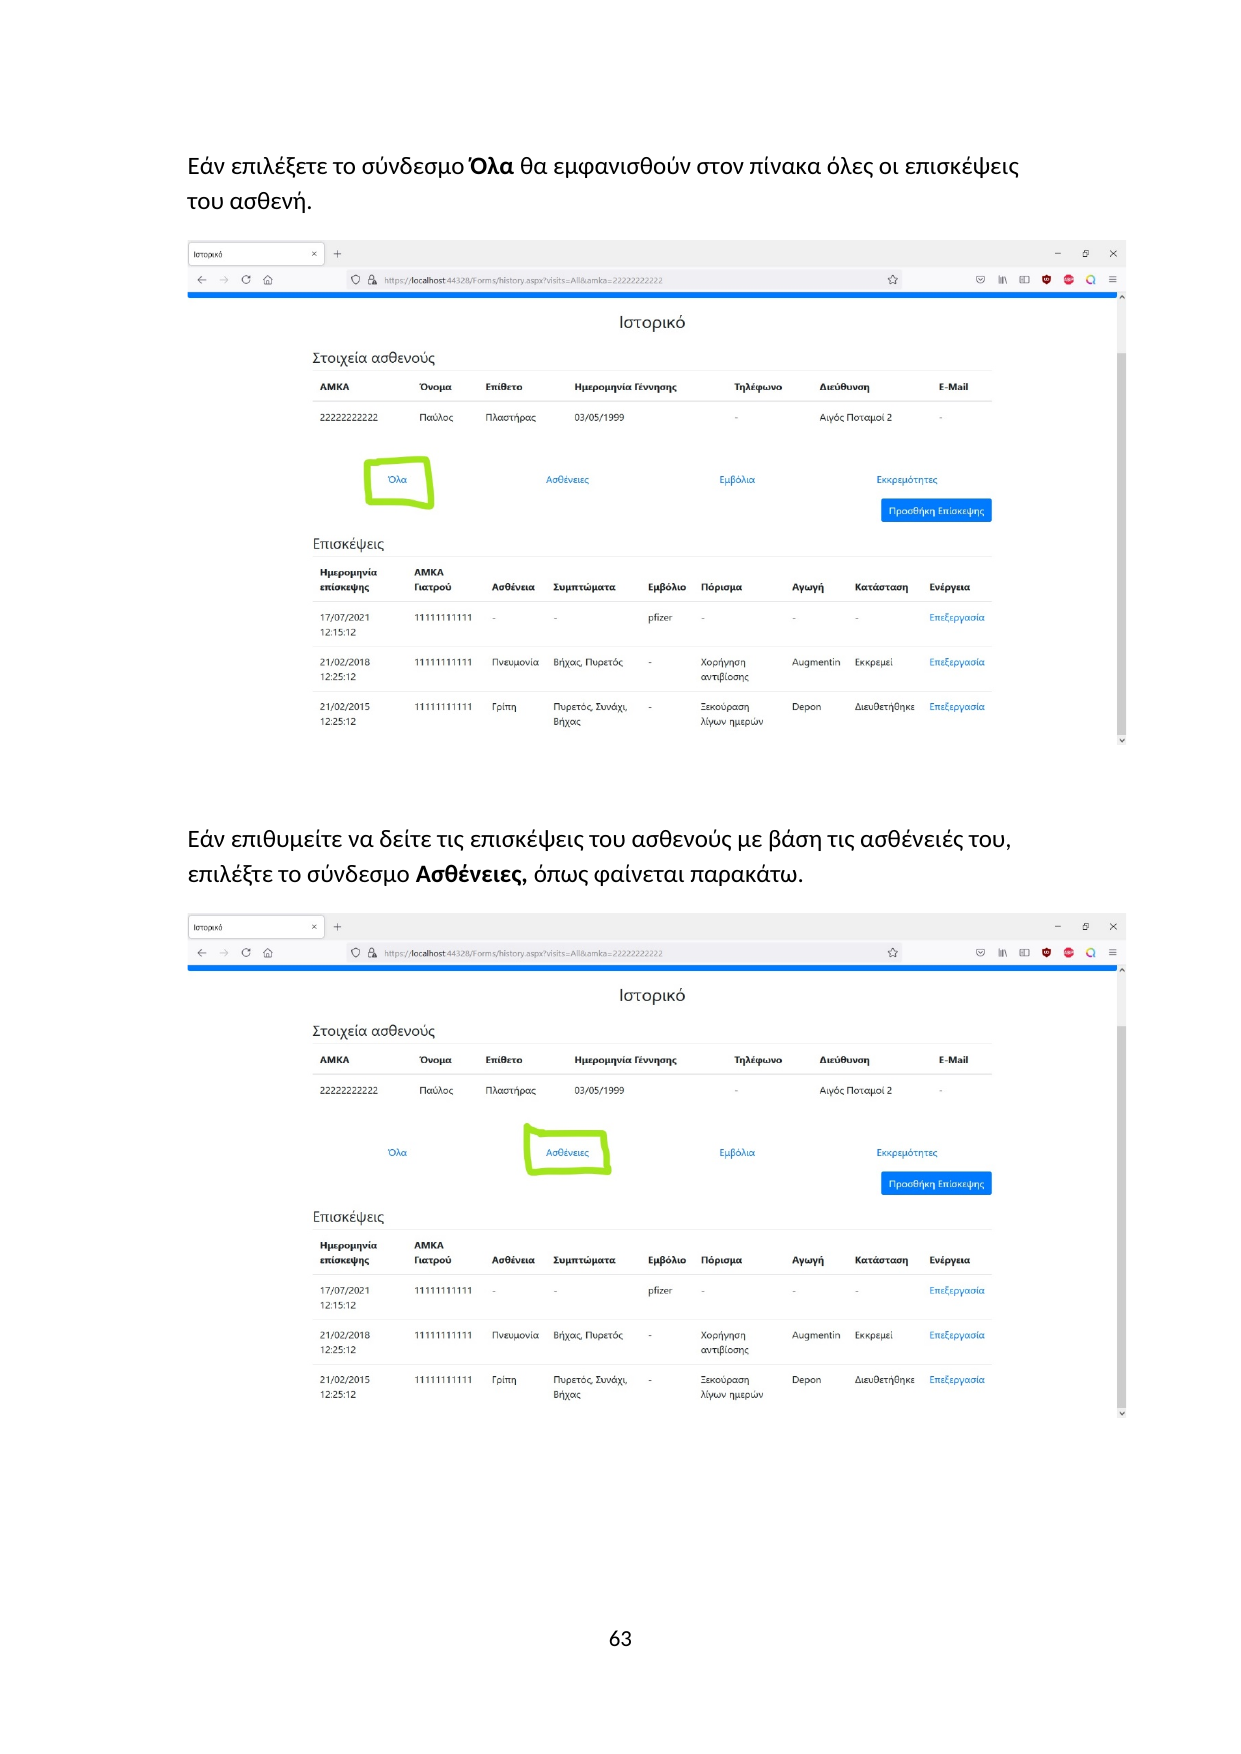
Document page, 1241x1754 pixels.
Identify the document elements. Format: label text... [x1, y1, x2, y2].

text Εάν επιλέξετε το σύνδεσμο Όλα θα εμφανισθούν στον πίνακα όλες οι επισκέψεις του ασθενή. [187, 150, 1053, 216]
picture [187, 913, 1127, 1418]
picture [187, 240, 1127, 745]
text Εάν επιθυμείτε να δείτε τις επισκέψεις του ασθενούς με βάση τις ασθένειές του, επιλέξτε το σύνδεσμο Ασθένειες, όπως φαίνεται παρακάτω. [187, 823, 1053, 888]
